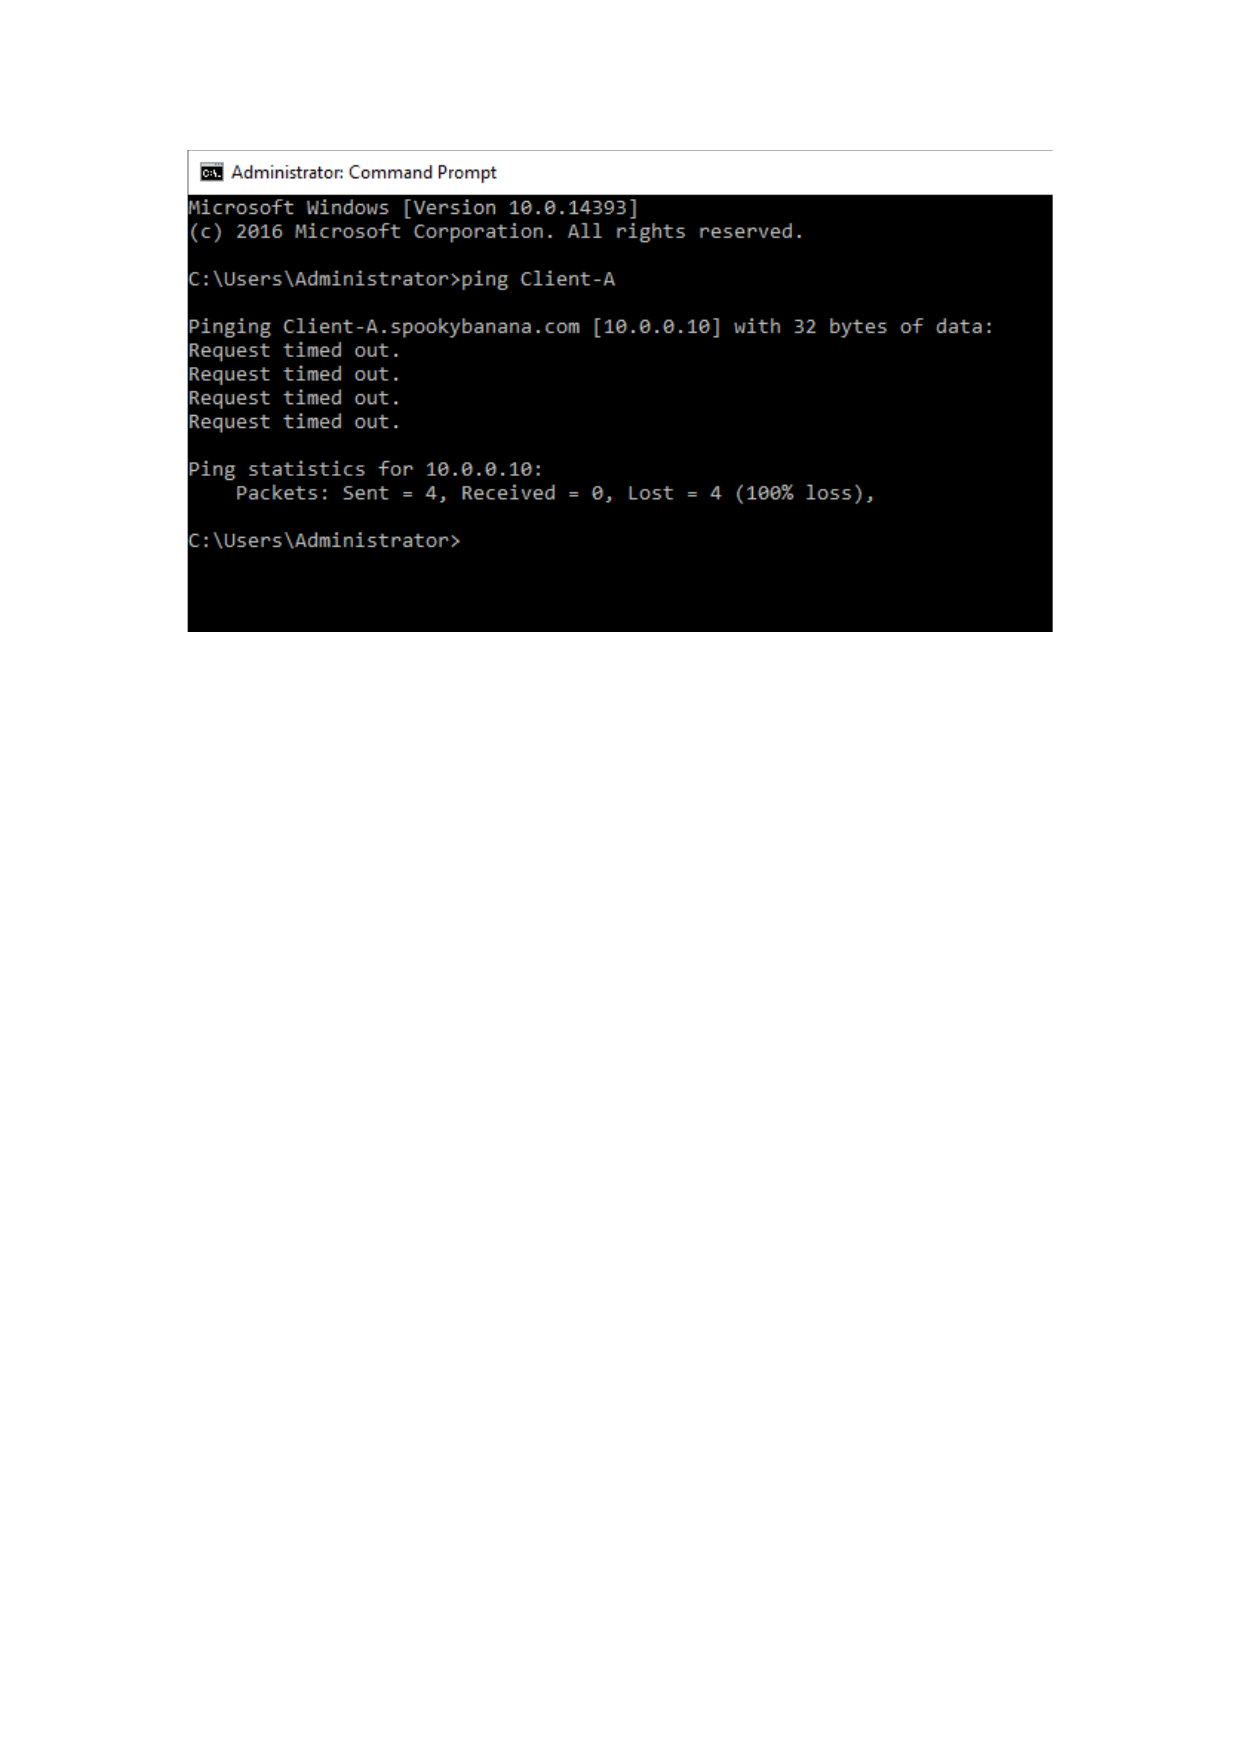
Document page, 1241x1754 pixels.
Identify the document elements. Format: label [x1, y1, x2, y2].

picture [187, 150, 1053, 632]
